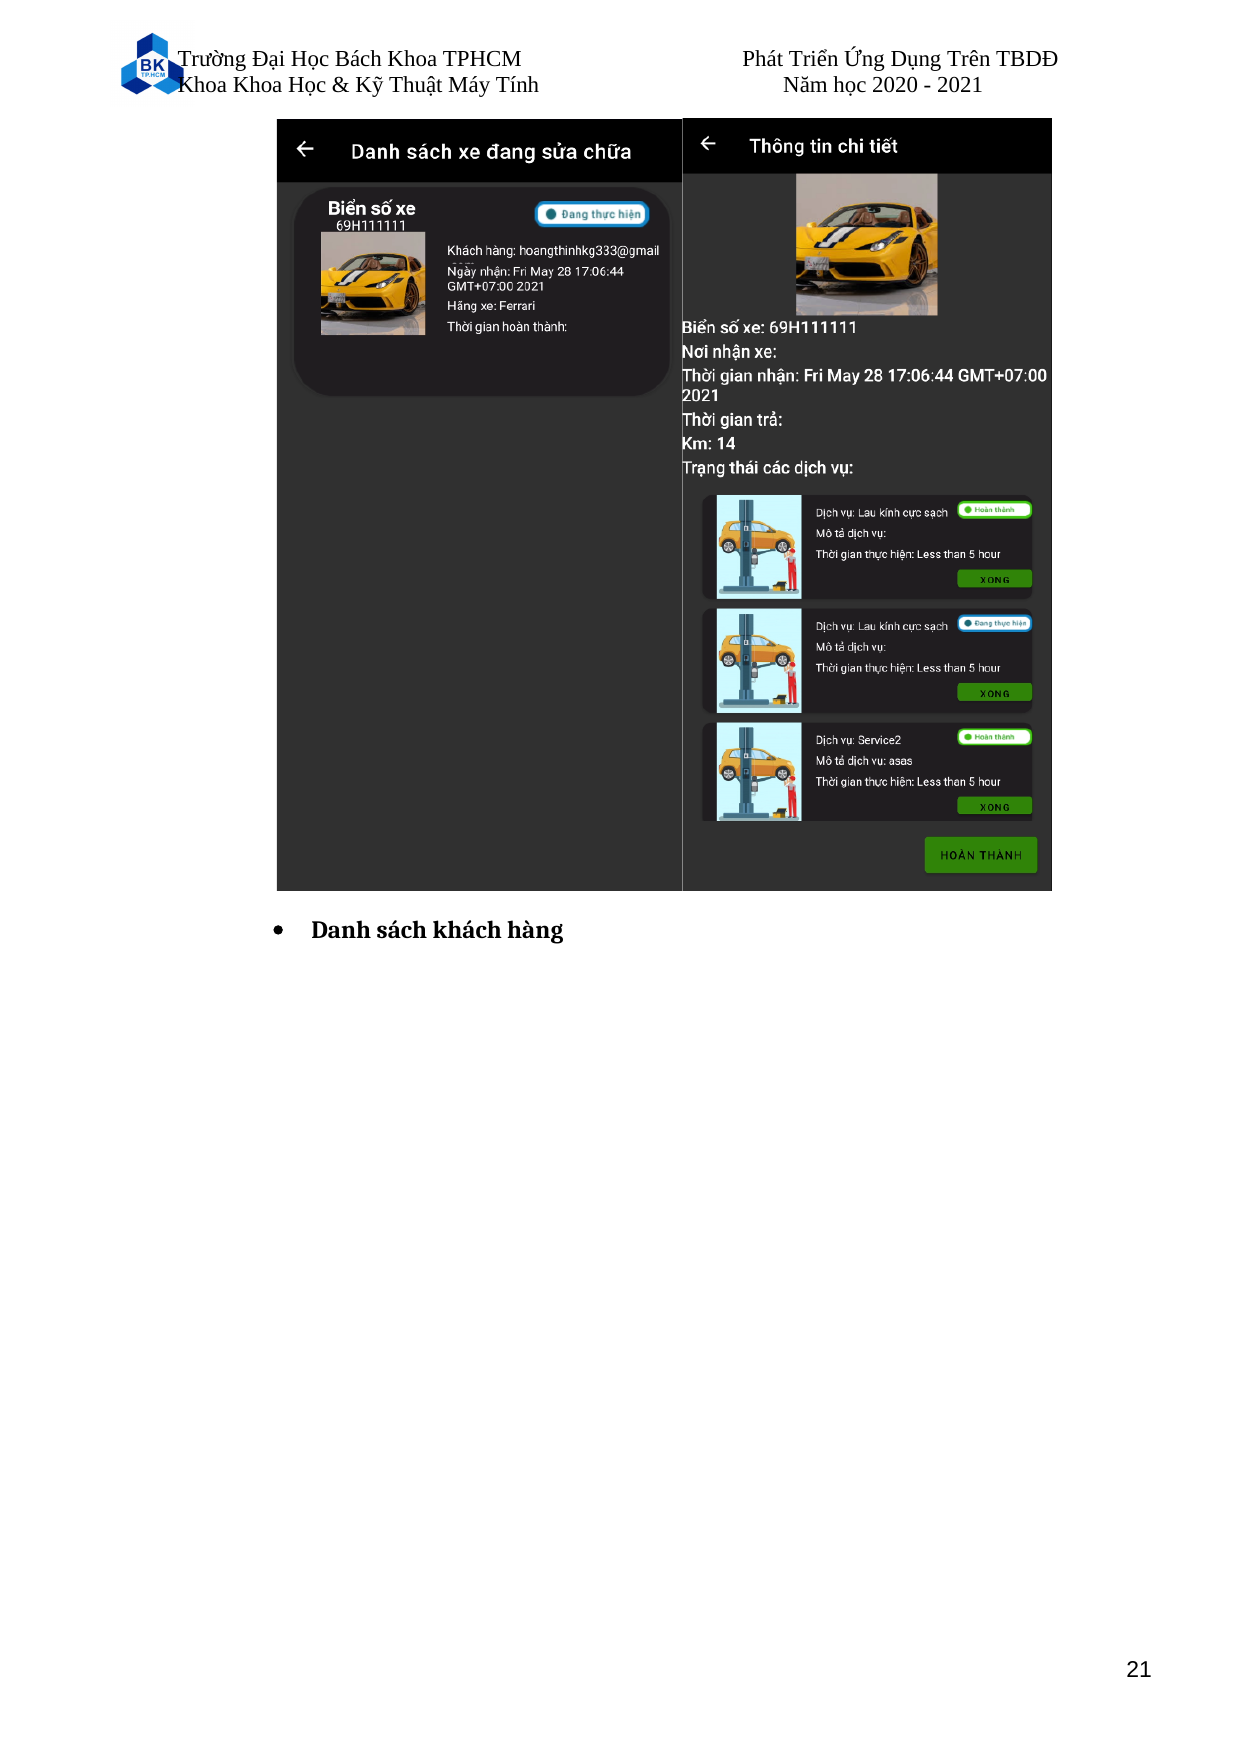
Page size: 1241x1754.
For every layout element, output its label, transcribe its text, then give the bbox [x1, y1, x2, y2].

list Danh sách khách hàng [274, 916, 1152, 945]
picture [110, 20, 195, 107]
picture [276, 118, 1052, 891]
